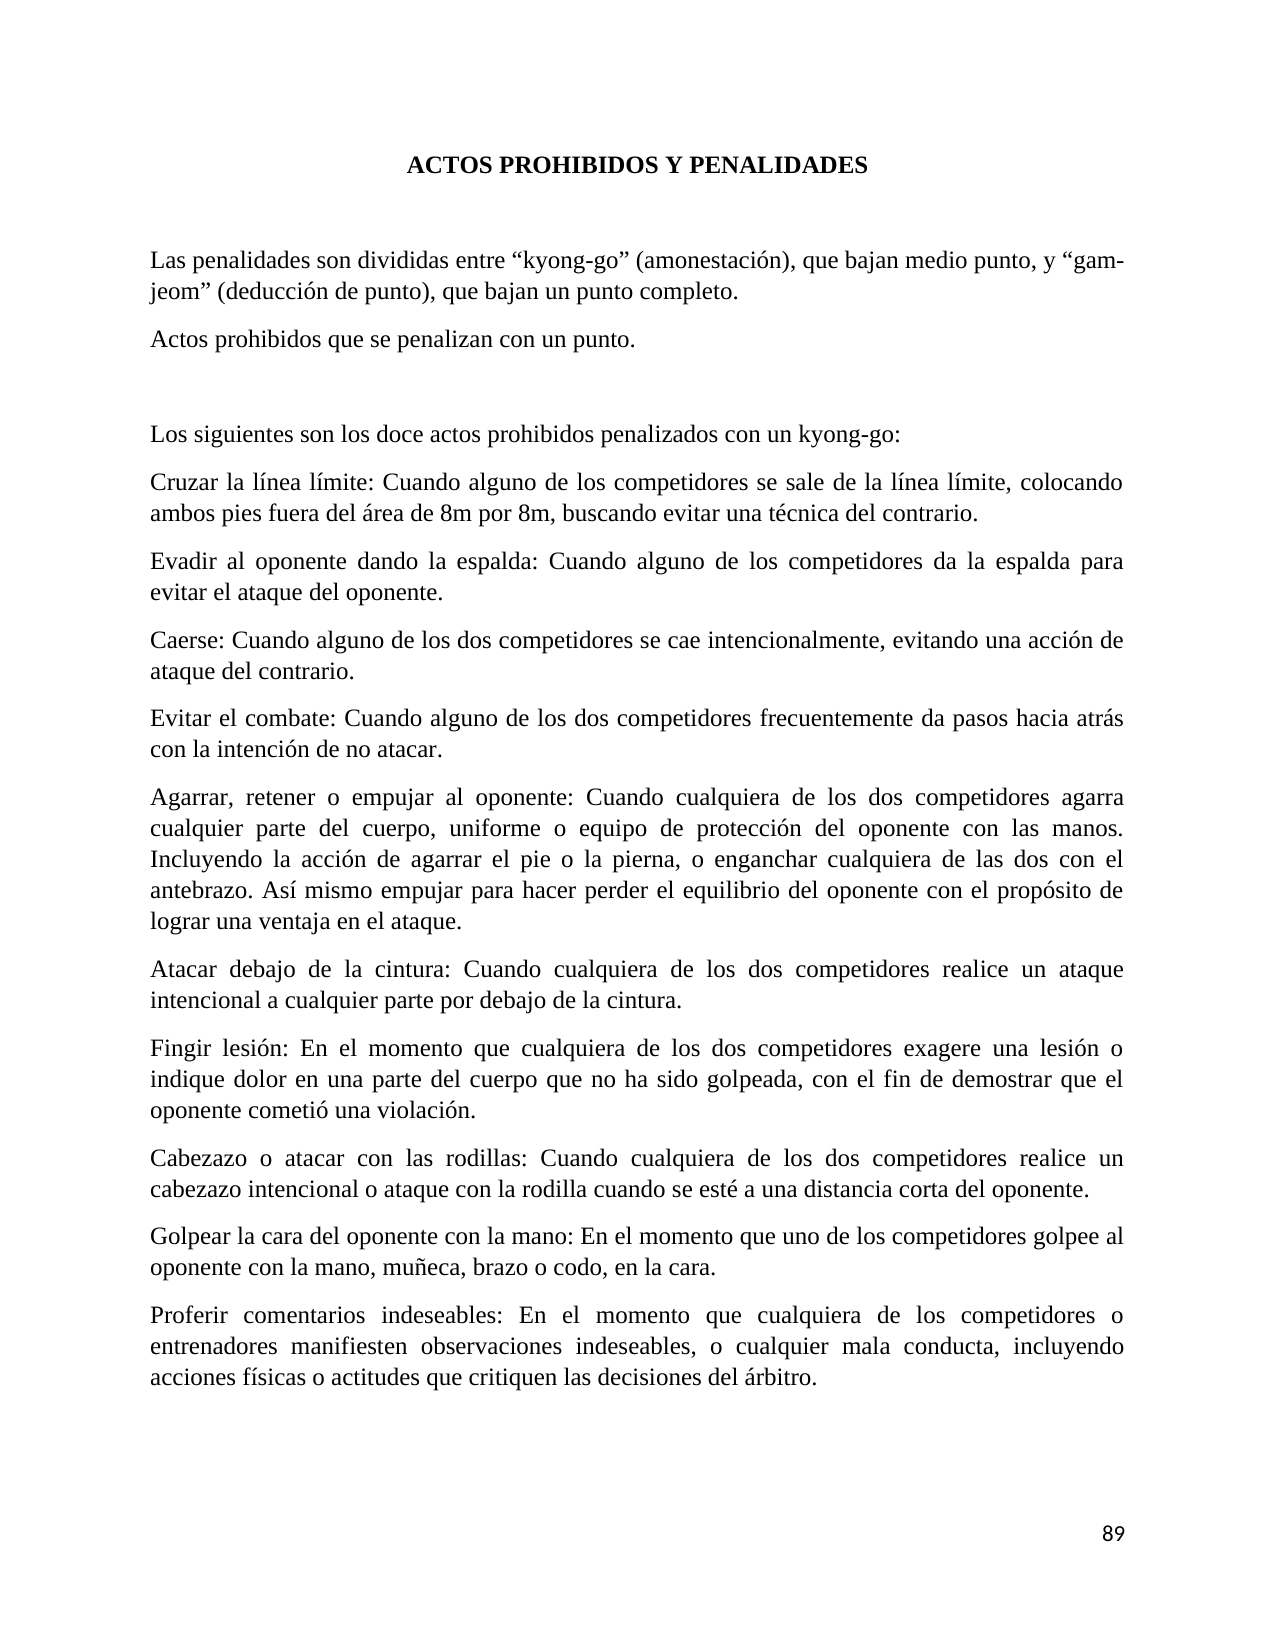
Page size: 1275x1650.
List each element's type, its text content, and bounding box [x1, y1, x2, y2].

text Actos prohibidos que se penalizan con un punto. [150, 324, 1125, 353]
text Golpear la cara del oponente con la mano: En el momento que uno de los competidores golpee al oponente con la mano, muñeca, brazo o codo, en la cara. [150, 1221, 1125, 1281]
text Agarrar, retener o empujar al oponente: Cuando cualquiera de los dos competidores agarra cualquier parte del cuerpo, uniforme o equipo de protección del oponente con las manos. Incluyendo la acción de agarrar el pie o la pierna, o enganchar cualquiera de las dos con el antebrazo. Así mismo empujar para hacer perder el equilibrio del oponente con el propósito de lograr una ventaja en el ataque. [150, 782, 1125, 935]
text Las penalidades son divididas entre “kyong-go” (amonestación), que bajan medio punto, y “gam-jeom” (deducción de punto), que bajan un punto completo. [150, 245, 1125, 305]
text Cabezazo o atacar con las rodillas: Cuando cualquiera de los dos competidores realice un cabezazo intencional o ataque con la rodilla cuando se esté a una distancia corta del oponente. [150, 1143, 1125, 1202]
text Cruzar la línea límite: Cuando alguno de los competidores se sale de la línea límite, colocando ambos pies fuera del área de 8m por 8m, buscando evitar una técnica del contrario. [150, 467, 1125, 527]
text Proferir comentarios indeseables: En el momento que cualquiera de los competidores o entrenadores manifiesten observaciones indeseables, o cualquier mala conducta, incluyendo acciones físicas o actitudes que critiquen las decisiones del árbitro. [150, 1300, 1125, 1391]
text Atacar debajo de la cintura: Cuando cualquiera de los dos competidores realice un ataque intencional a cualquier parte por debajo de la cintura. [150, 954, 1125, 1014]
text Los siguientes son los doce actos prohibidos penalizados con un kyong-go: [150, 419, 1125, 448]
text Fingir lesión: En el momento que cualquiera de los dos competidores exagere una lesión o indique dolor en una parte del cuerpo que no ha sido golpeada, con el fin de demostrar que el oponente cometió una violación. [150, 1033, 1125, 1124]
text ACTOS PROHIBIDOS Y PENALIDADES [150, 150, 1125, 179]
text Evadir al oponente dando la espalda: Cuando alguno de los competidores da la espalda para evitar el ataque del oponente. [150, 546, 1125, 606]
text Evitar el combate: Cuando alguno de los dos competidores frecuentemente da pasos hacia atrás con la intención de no atacar. [150, 703, 1125, 763]
text Caerse: Cuando alguno de los dos competidores se cae intencionalmente, evitando una acción de ataque del contrario. [150, 625, 1125, 684]
